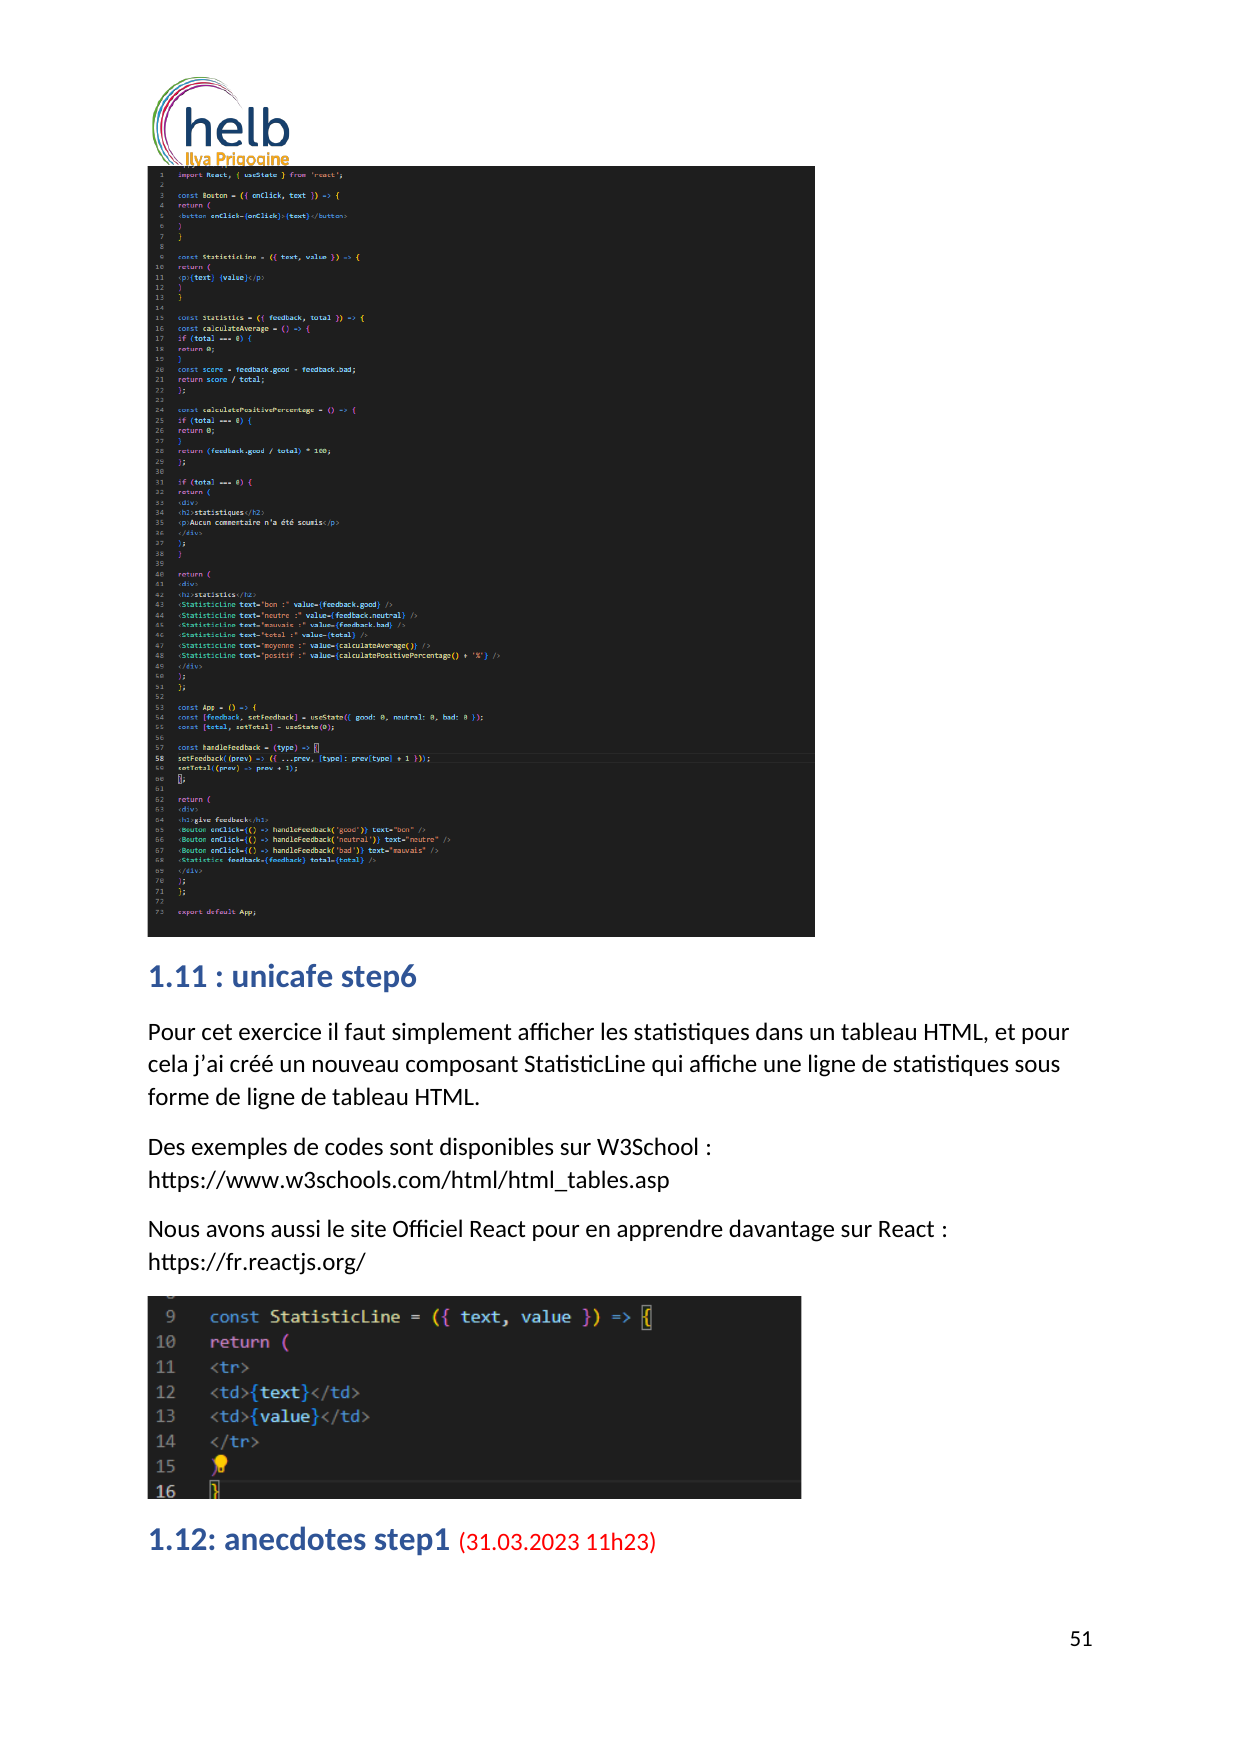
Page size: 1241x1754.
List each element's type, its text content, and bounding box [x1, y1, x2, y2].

picture [147, 73, 815, 937]
text 1.11 : unicafe step6 [148, 955, 1092, 996]
text Des exemples de codes sont disponibles sur W3School : https://www.w3schools.com/html/html_tables.asp [148, 1131, 1092, 1194]
picture [147, 1296, 802, 1499]
text Pour cet exercice il faut simplement afficher les statistiques dans un tableau HTML, et pour cela j’ai créé un nouveau composant StatisticLine qui affiche une ligne de statistiques sous forme de ligne de tableau HTML. [148, 1016, 1092, 1112]
text Nous avons aussi le site Officiel React pour en apprendre davantage sur React : https://fr.reactjs.org/ [148, 1213, 1092, 1277]
text 1.12: anecdotes step1 (31.03.2023 11h23) [148, 1518, 1092, 1558]
